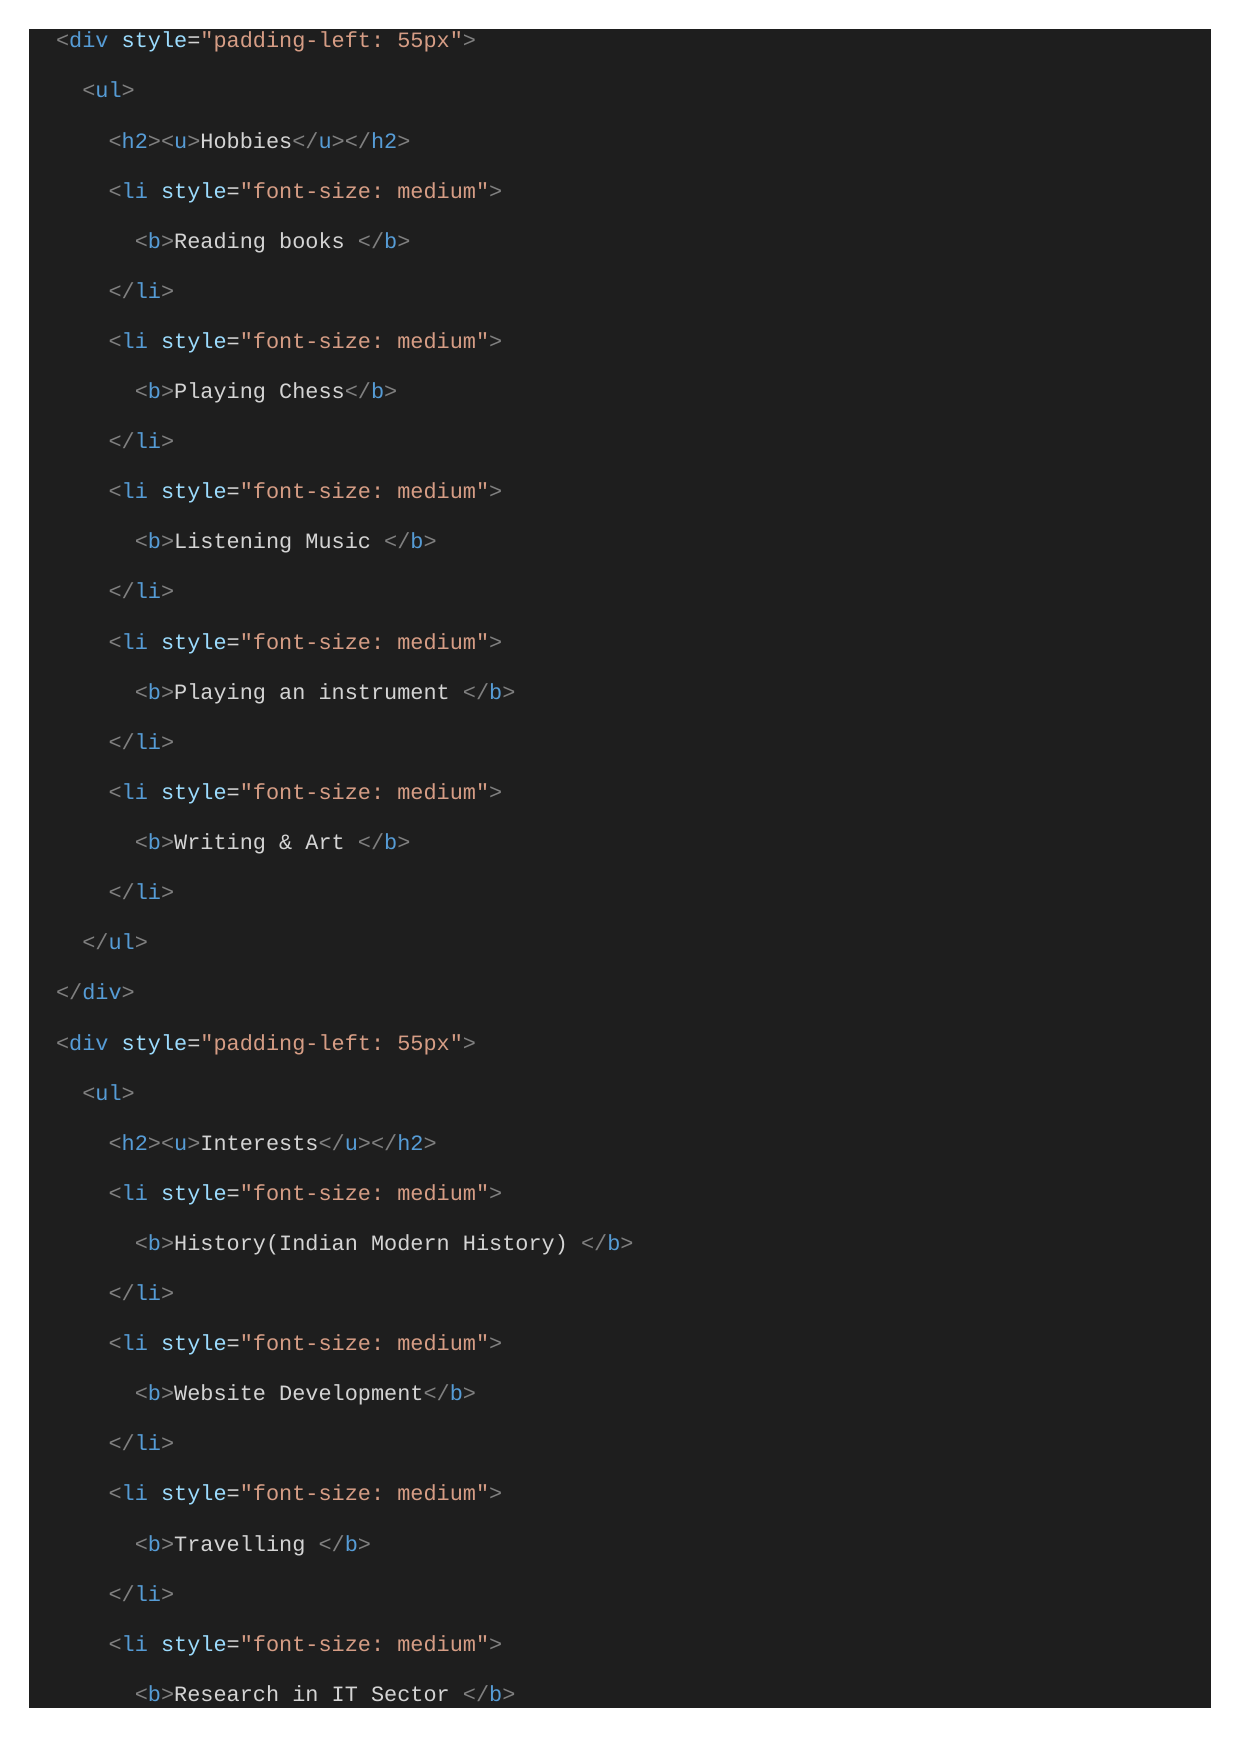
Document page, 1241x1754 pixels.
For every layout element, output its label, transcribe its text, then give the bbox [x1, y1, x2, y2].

text </li> [29, 1583, 1211, 1608]
text <h2><u>Interests</u></h2> [29, 1132, 1211, 1157]
text <ul> [29, 1082, 1211, 1107]
text <li style="font-size: medium"> [29, 1332, 1211, 1357]
text <div style="padding-left: 55px"> [29, 1032, 1211, 1056]
text </li> [29, 1282, 1211, 1307]
text </div> [29, 982, 1211, 1006]
text <b>Playing an instrument </b> [29, 681, 1211, 706]
text <b>Website Development</b> [29, 1382, 1211, 1407]
text </li> [29, 280, 1211, 305]
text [29, 1633, 1211, 1658]
text <b>Research in IT Sector </b> [29, 1683, 1211, 1708]
text <h2><u>Hobbies</u></h2> [29, 130, 1211, 154]
text <b>History(Indian Modern History) </b> [29, 1232, 1211, 1257]
text <li style="font-size: medium"> [29, 631, 1211, 656]
text <li style="font-size: medium"> [29, 481, 1211, 505]
text </li> [29, 731, 1211, 756]
text <b>Writing & Art </b> [29, 831, 1211, 856]
text <li style="font-size: medium"> [29, 1483, 1211, 1507]
text </li> [29, 581, 1211, 606]
text <div style="padding-left: 55px"> [29, 29, 1211, 54]
text <ul> [29, 80, 1211, 104]
text <li style="font-size: medium"> [29, 330, 1211, 355]
text <b>Travelling </b> [29, 1533, 1211, 1557]
text <b>Playing Chess</b> [29, 380, 1211, 405]
text </li> [29, 1432, 1211, 1457]
text <li style="font-size: medium"> [29, 1182, 1211, 1207]
text </li> [29, 881, 1211, 906]
text <b>Reading books </b> [29, 230, 1211, 255]
text </ul> [29, 931, 1211, 956]
text </li> [29, 430, 1211, 455]
text <b>Listening Music </b> [29, 531, 1211, 555]
text <li style="font-size: medium"> [29, 781, 1211, 806]
text <li style="font-size: medium"> [29, 180, 1211, 205]
